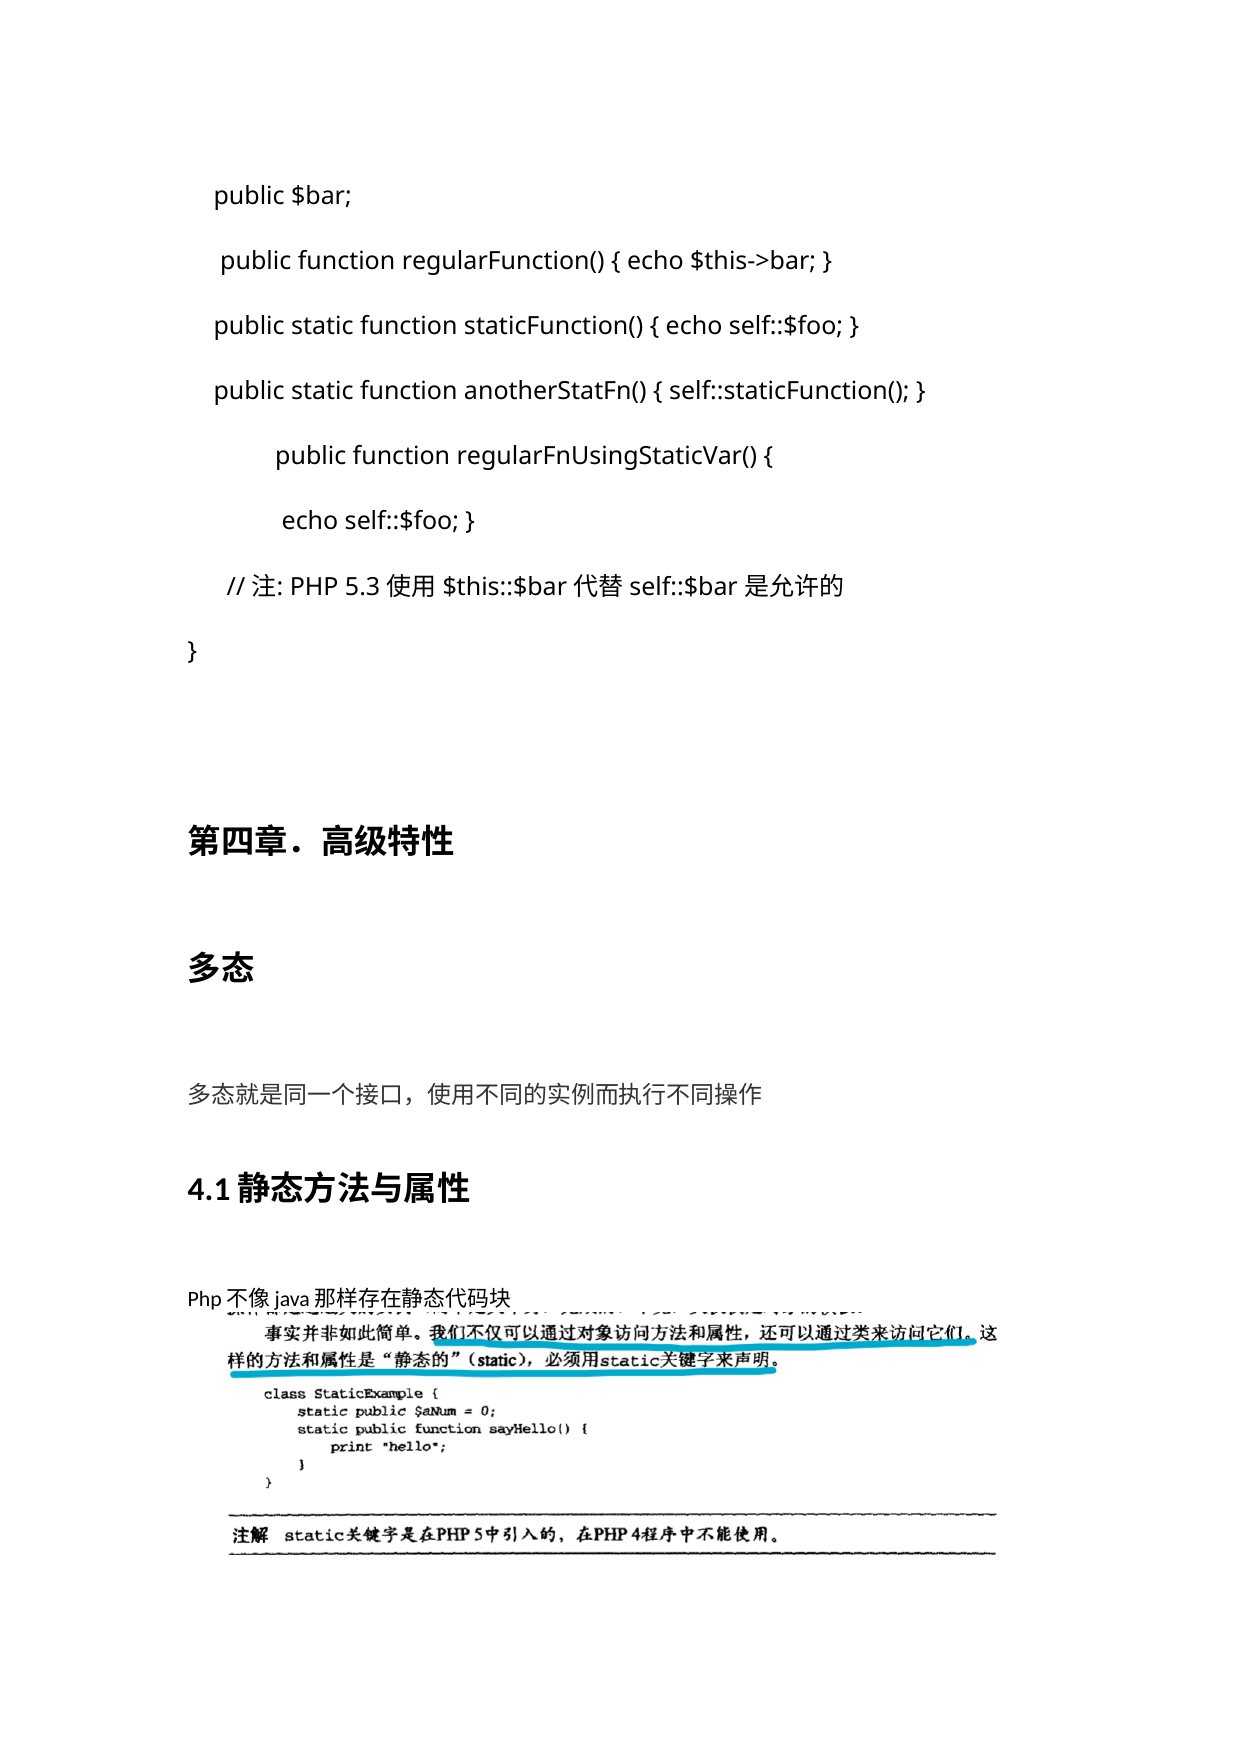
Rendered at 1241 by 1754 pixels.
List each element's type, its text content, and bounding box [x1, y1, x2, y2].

text echo self::$foo; } [187, 487, 1053, 552]
picture [187, 1312, 1053, 1555]
text public $bar; [187, 162, 1053, 227]
text } [187, 617, 1053, 682]
text public static function staticFunction() { echo self::$foo; } [187, 292, 1053, 357]
text // 注: PHP 5.3 使用 $this::$bar 代替 self::$bar 是允许的 [187, 552, 1053, 617]
subtitle 多态 [187, 934, 1053, 999]
text Php不像java那样存在静态代码块 [187, 1280, 1053, 1312]
text public static function anotherStatFn() { self::staticFunction(); } [187, 357, 1053, 422]
text public function regularFunction() { echo $this->bar; } [187, 227, 1053, 292]
subtitle 第四章．高级特性 [187, 807, 1053, 872]
subtitle 4.1静态方法与属性 [187, 1153, 1053, 1218]
text 多态就是同一个接口，使用不同的实例而执行不同操作 [187, 1061, 1053, 1126]
text public function regularFnUsingStaticVar() { [187, 422, 1053, 487]
